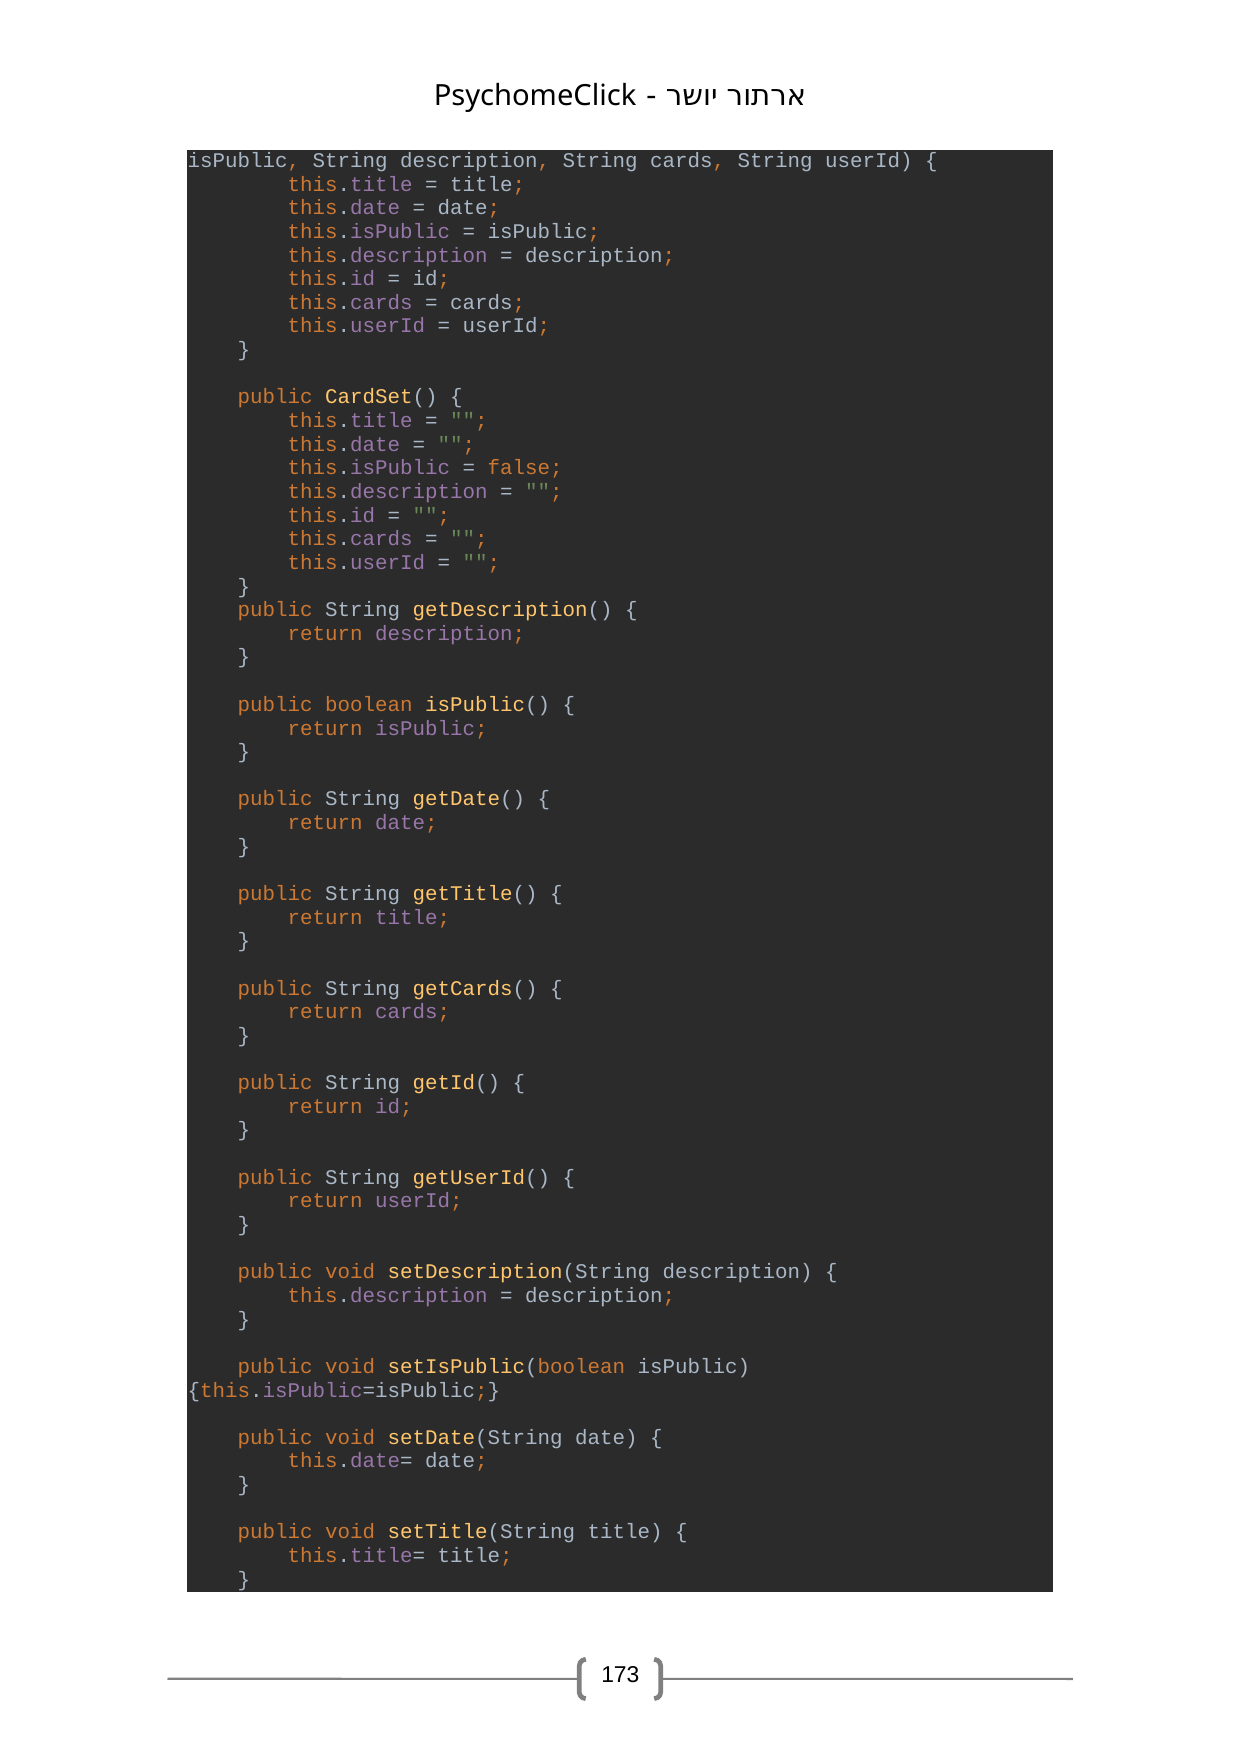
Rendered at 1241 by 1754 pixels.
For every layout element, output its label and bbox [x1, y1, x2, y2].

text [187, 150, 1053, 1592]
